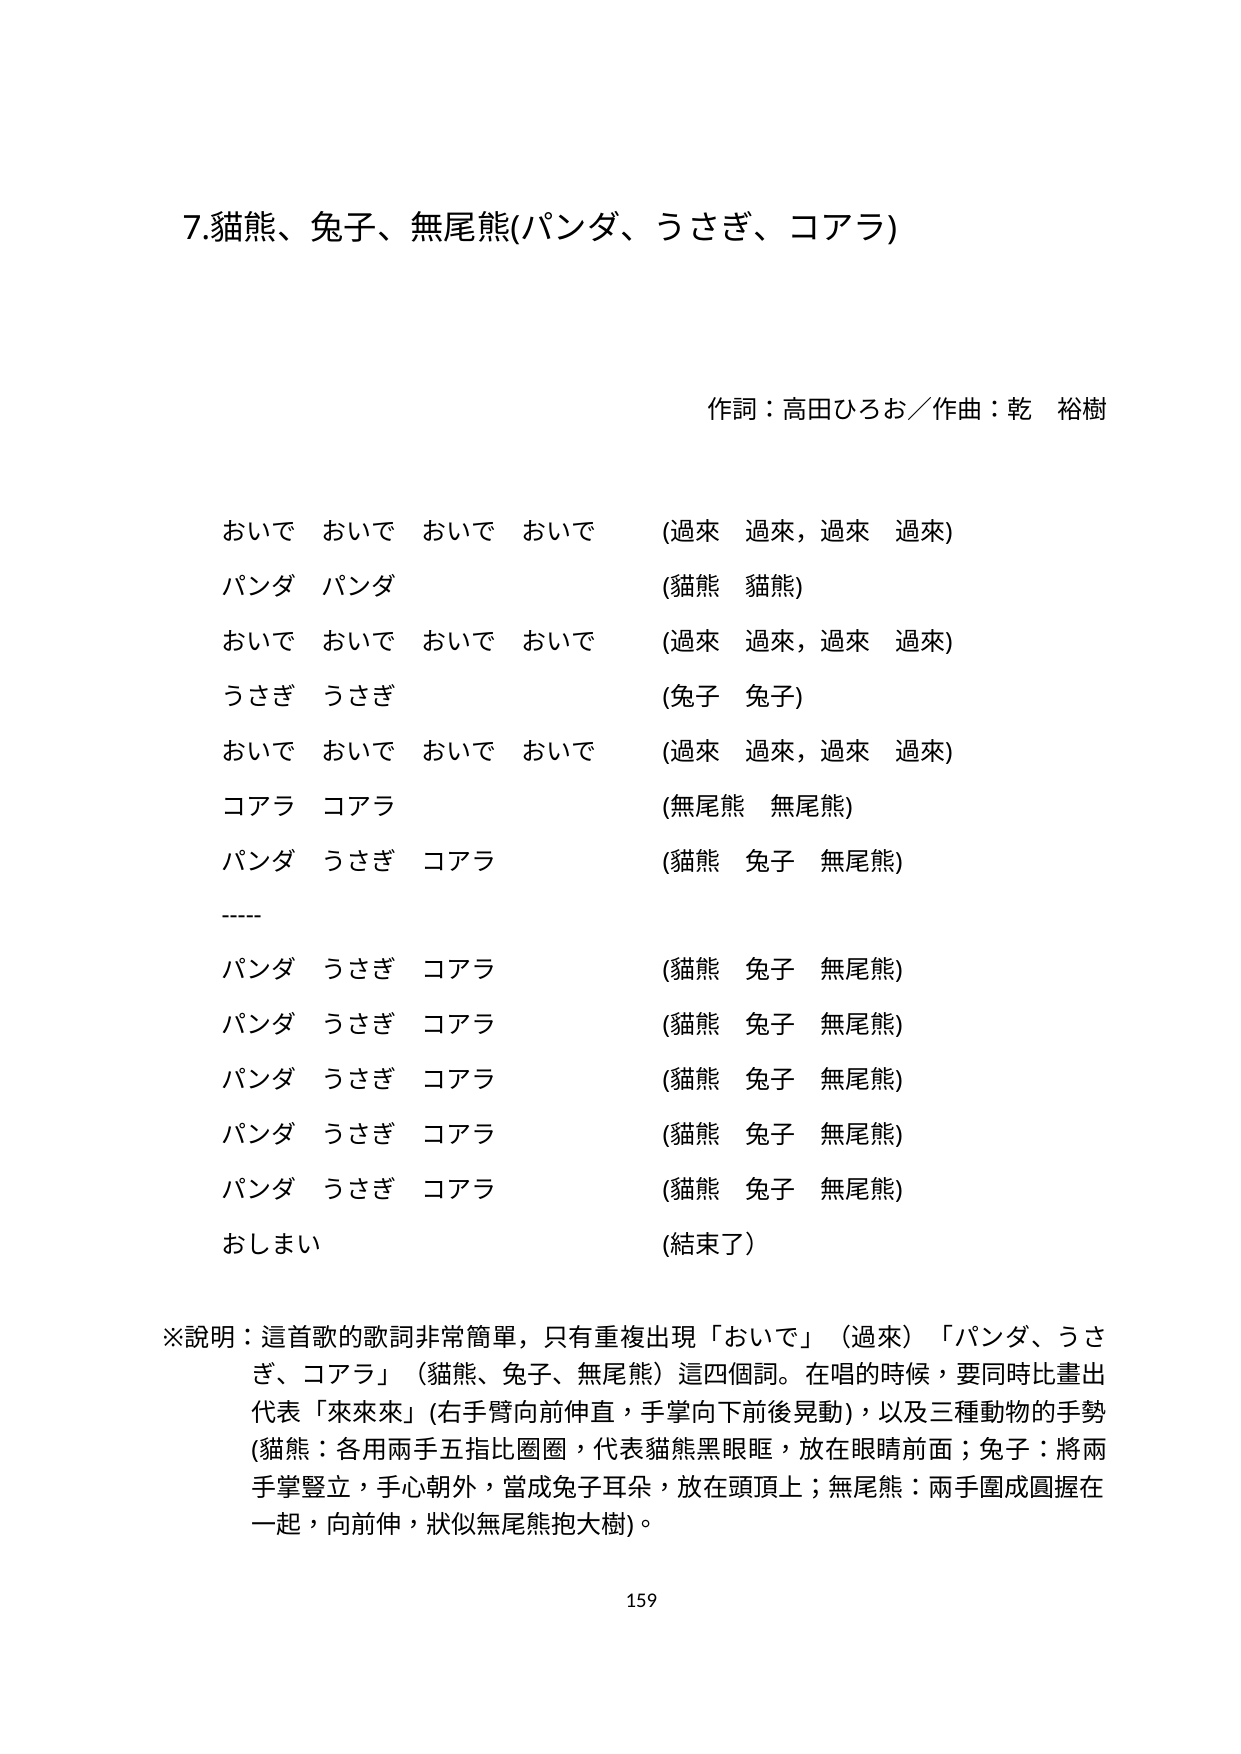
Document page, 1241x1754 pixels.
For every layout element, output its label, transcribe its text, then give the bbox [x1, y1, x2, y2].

text パンダ うさぎ コアラ (貓熊 兔子 無尾熊) [221, 1059, 1107, 1095]
text 作詞：高田ひろお／作曲：乾 裕樹 [162, 388, 1107, 426]
text おいで おいで おいで おいで (過來 過來，過來 過來) [221, 511, 1107, 548]
text おしまい (結束了） [221, 1224, 1107, 1260]
text パンダ うさぎ コアラ (貓熊 兔子 無尾熊) [221, 1004, 1107, 1040]
text パンダ うさぎ コアラ (貓熊 兔子 無尾熊) [221, 1169, 1107, 1205]
text おいで おいで おいで おいで (過來 過來，過來 過來) [221, 621, 1107, 658]
text コアラ コアラ (無尾熊 無尾熊) [221, 786, 1107, 823]
text パンダ うさぎ コアラ (貓熊 兔子 無尾熊) [221, 1114, 1107, 1150]
text うさぎ うさぎ (兔子 兔子) [221, 676, 1107, 713]
text パンダ パンダ (貓熊 貓熊) [221, 566, 1107, 603]
text おいで おいで おいで おいで (過來 過來，過來 過來) [221, 731, 1107, 768]
text ※說明：這首歌的歌詞非常簡單，只有重複出現「おいで」（過來）「パンダ、うさぎ、コアラ」（貓熊、兔子、無尾熊）這四個詞。在唱的時候，要同時比畫出代表「來來來」(右手臂向前伸直，手掌向下前後晃動)，以及三種動物的手勢(貓熊：各用兩手五指比圈圈，代表貓熊黑眼眶，放在眼睛前面；兔子：將兩手掌豎立，手心朝外，當成兔子耳朵，放在頭頂上；無尾熊：兩手圍成圓握在一起，向前伸，狀似無尾熊抱大樹)。 [163, 1317, 1107, 1542]
subtitle 7.貓熊、兔子、無尾熊(パンダ、うさぎ、コアラ) [162, 187, 1107, 262]
text パンダ うさぎ コアラ (貓熊 兔子 無尾熊) [221, 949, 1107, 985]
text ----- [221, 896, 1107, 930]
text パンダ うさぎ コアラ (貓熊 兔子 無尾熊) [221, 841, 1107, 878]
